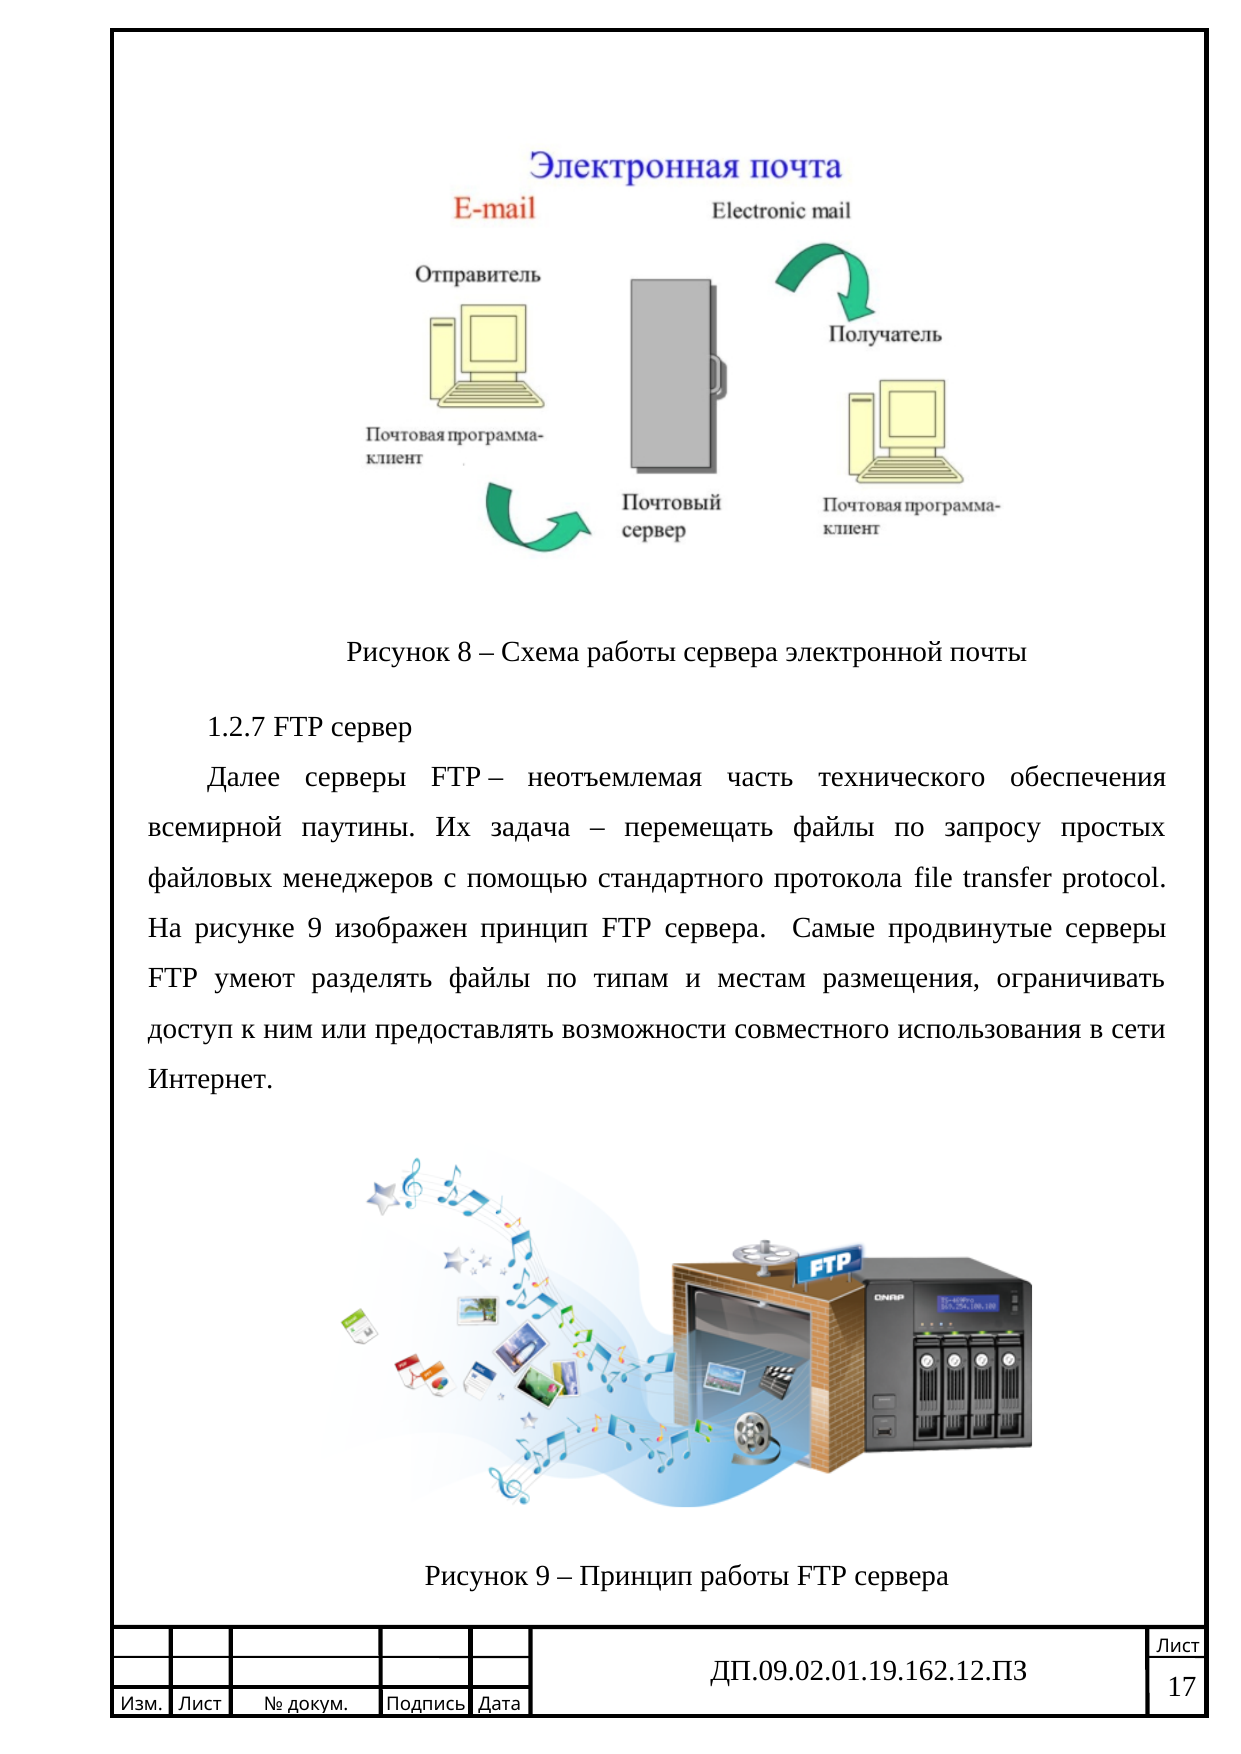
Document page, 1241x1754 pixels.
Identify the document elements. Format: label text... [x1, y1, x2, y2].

picture [322, 118, 1052, 595]
picture [320, 1136, 1053, 1517]
list FTP сервер [148, 709, 1167, 742]
text Далее серверы FTP – неотъемлемая часть технического обеспечения всемирной паутины. Их задача – перемещать файлы по запросу простых файловых менеджеров с помощью стандартного протокола file transfer protocol. На рисунке 9 изображен принцип FTP сервера. Самые продвинутые серверы FTP умеют разделять файлы по типам и местам размещения, ограничивать доступ к ним или предоставлять возможности совместного использования в сети Интернет. [148, 759, 1167, 1095]
text Рисунок 8 – Схема работы сервера электронной почты [148, 634, 1167, 667]
text Рисунок 9 – Принцип работы FTP сервера [148, 1558, 1167, 1592]
